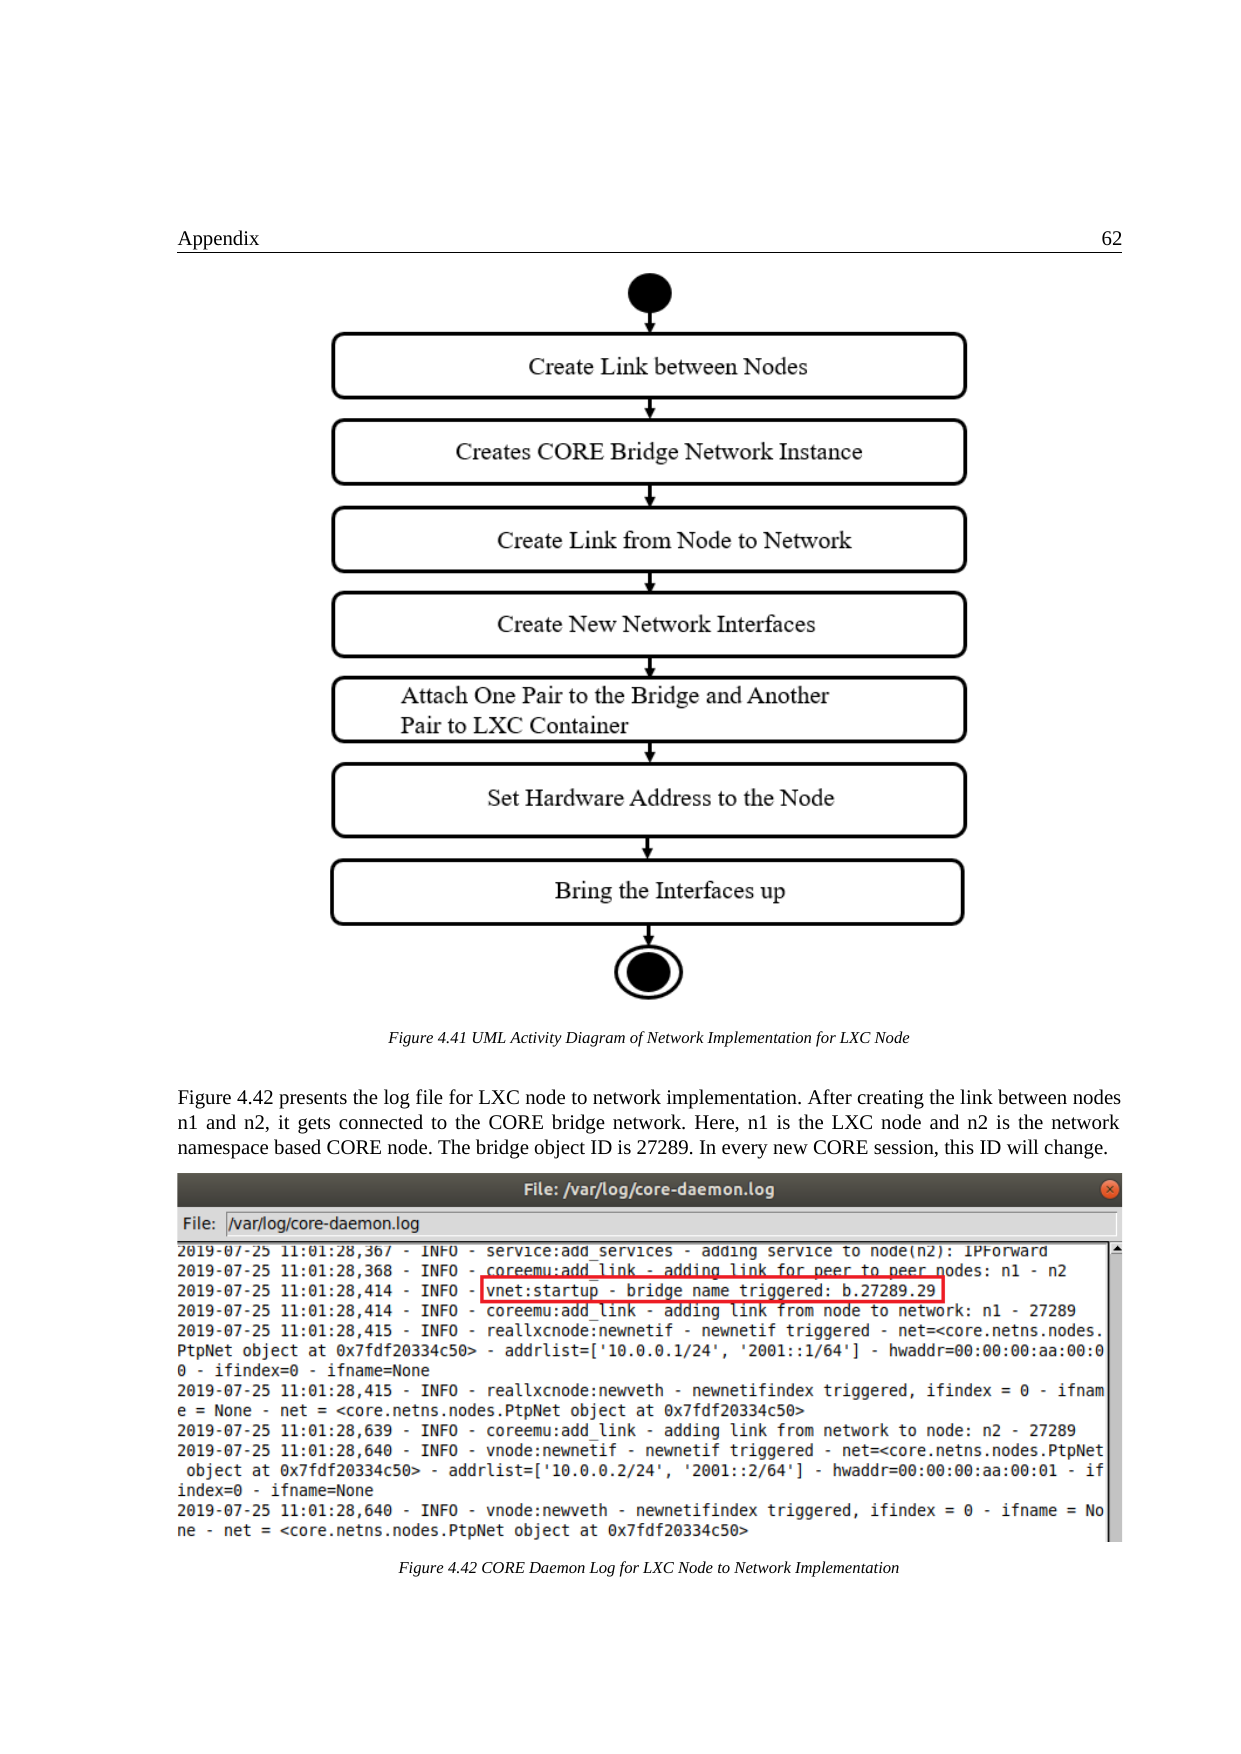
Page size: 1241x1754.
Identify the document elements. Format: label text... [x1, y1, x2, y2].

picture [314, 267, 986, 1011]
text Figure 4.42 presents the log file for LXC node to network implementation. After creating the link between nodes n1 and n2, it gets connected to the CORE bridge network. Here, n1 is the LXC node and n2 is the network namespace based CORE node. The bridge object ID is 27289. In every new CORE session, this ID will change. [177, 1084, 1122, 1159]
text Figure 4.41 UML Activity Diagram of Network Implementation for LXC Node [177, 1028, 1122, 1047]
text Figure 4.42 CORE Daemon Log for LXC Node to Network Implementation [177, 1558, 1122, 1577]
picture [177, 1173, 1123, 1542]
